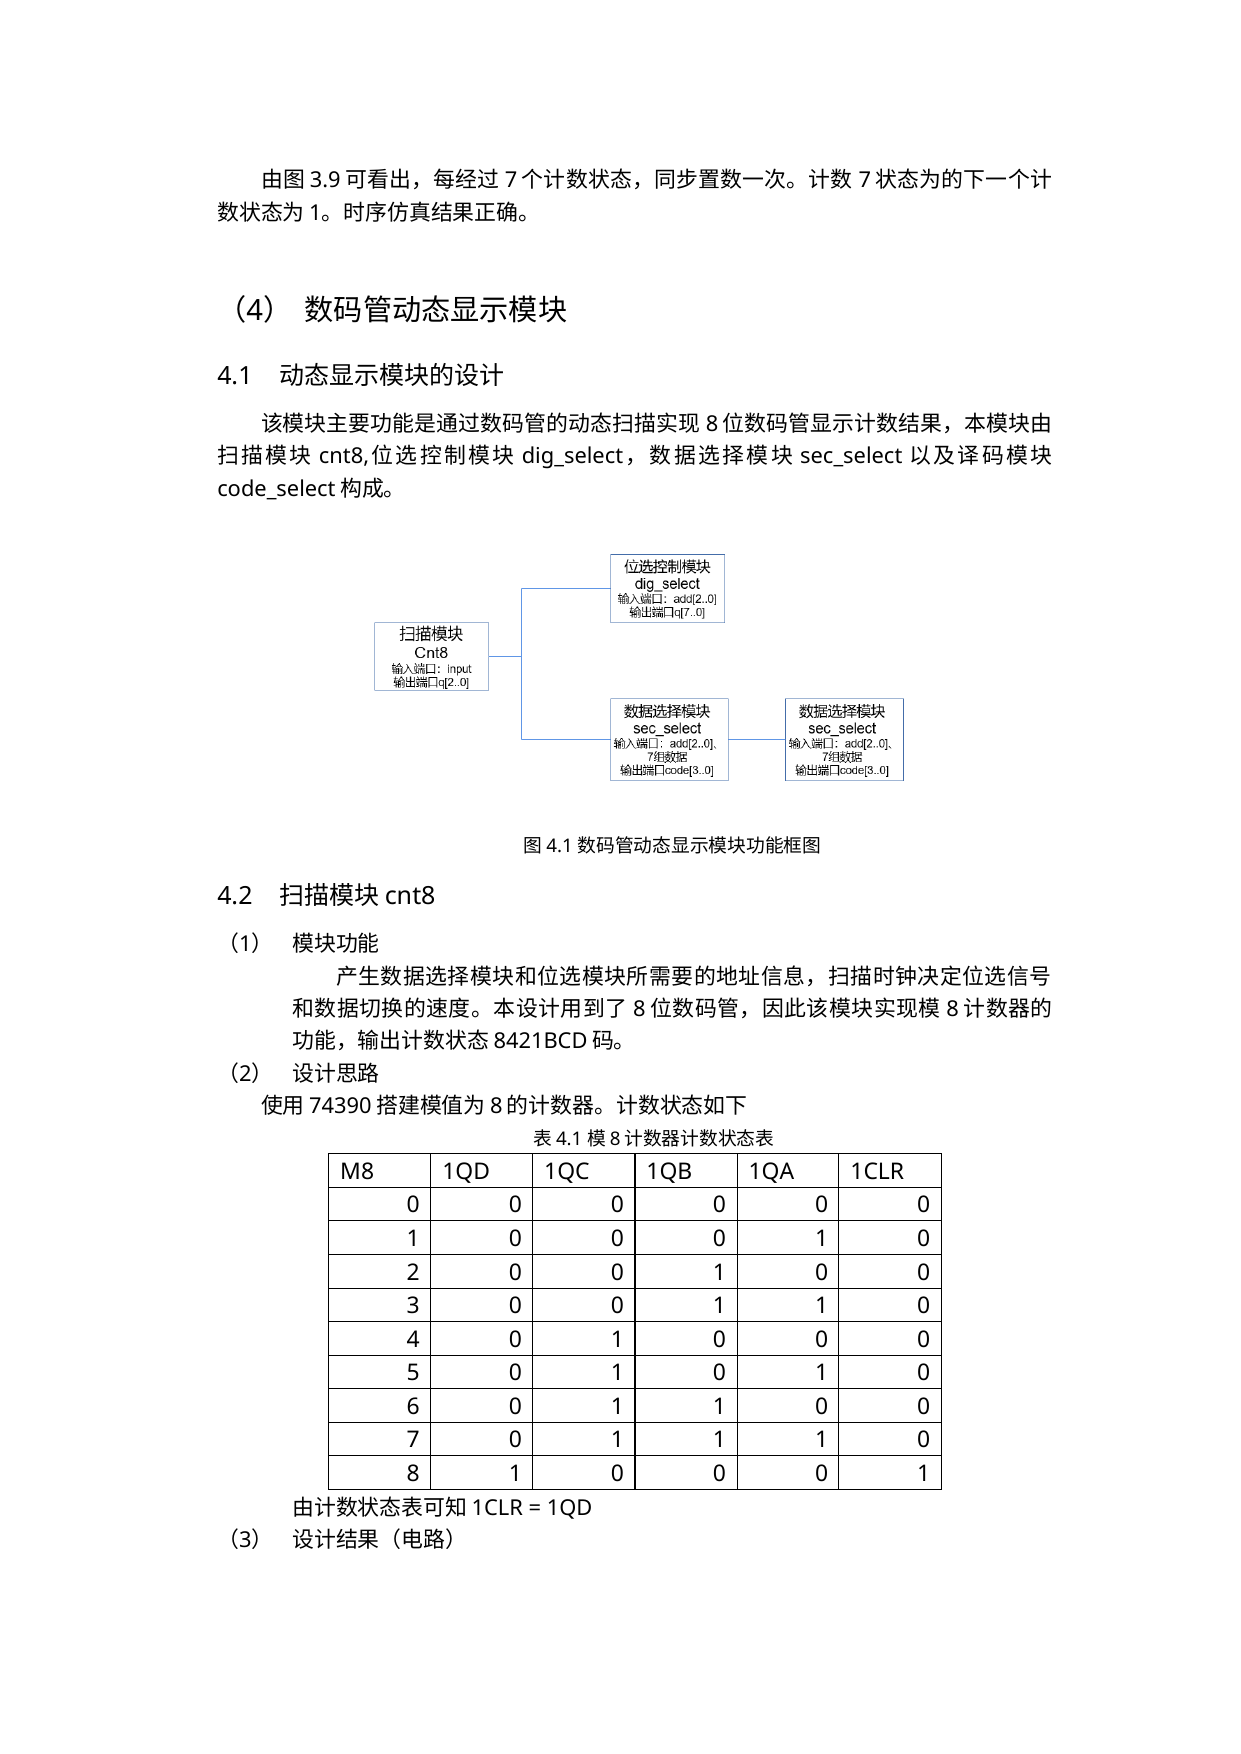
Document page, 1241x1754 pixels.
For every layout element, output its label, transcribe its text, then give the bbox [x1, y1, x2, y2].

table_cell 0 [738, 1255, 838, 1287]
table_cell 0 [431, 1389, 532, 1422]
table_cell 0 [839, 1289, 941, 1321]
table_cell 0 [431, 1289, 532, 1321]
table_cell 0 [329, 1188, 430, 1220]
table_header 1QA [738, 1154, 838, 1187]
table_cell 1 [636, 1389, 737, 1422]
table_cell 0 [839, 1221, 941, 1254]
text 该模块主要功能是通过数码管的动态扫描实现8位数码管显示计数结果，本模块由扫描模块cnt8,位选控制模块dig_select，数据选择模块sec_select以及译码模块code_select构成。 [217, 406, 1053, 503]
table_cell 0 [636, 1356, 737, 1388]
table_cell 0 [431, 1356, 532, 1388]
table_cell 0 [738, 1389, 838, 1422]
table_cell 1 [533, 1356, 634, 1388]
table_cell 0 [636, 1188, 737, 1220]
table_cell 0 [839, 1389, 941, 1422]
list 数码管动态显示模块 [217, 276, 1053, 341]
table_cell 4 [329, 1322, 430, 1354]
table_cell 0 [738, 1188, 838, 1220]
table_cell 0 [533, 1188, 634, 1220]
table_cell 0 [738, 1456, 838, 1489]
table_cell 8 [329, 1456, 430, 1489]
table_cell 0 [839, 1255, 941, 1287]
table_cell 2 [329, 1255, 430, 1287]
table_header 1QB [636, 1154, 737, 1187]
text 由计数状态表可知1CLR = 1QD [292, 1490, 1053, 1522]
table_cell 1 [839, 1456, 941, 1489]
table_cell 0 [839, 1356, 941, 1388]
table_cell 6 [329, 1389, 430, 1422]
table_cell 0 [431, 1188, 532, 1220]
table_cell 1 [329, 1221, 430, 1254]
table_cell 0 [636, 1221, 737, 1254]
table_cell 1 [738, 1423, 838, 1455]
table_cell 0 [636, 1322, 737, 1354]
table_cell 0 [839, 1188, 941, 1220]
table_cell 1 [636, 1289, 737, 1321]
table_cell 0 [533, 1255, 634, 1287]
table_header 1CLR [839, 1154, 941, 1187]
text 产生数据选择模块和位选模块所需要的地址信息，扫描时钟决定位选信号和数据切换的速度。本设计用到了8位数码管，因此该模块实现模8计数器的功能，输出计数状态8421BCD码。 [292, 958, 1053, 1056]
table_cell 0 [839, 1322, 941, 1354]
table_cell 1 [636, 1255, 737, 1287]
text 使用74390搭建模值为8的计数器。计数状态如下 [217, 1088, 1053, 1121]
table_cell 1 [533, 1389, 634, 1422]
table_cell 1 [533, 1322, 634, 1354]
list 设计思路 [217, 1056, 1053, 1088]
table_header 1QD [431, 1154, 532, 1187]
table_cell 5 [329, 1356, 430, 1388]
table_cell 1 [533, 1423, 634, 1455]
text 表4.1 模8计数器计数状态表 [217, 1121, 1053, 1153]
table_cell 0 [431, 1423, 532, 1455]
table_cell 0 [533, 1221, 634, 1254]
table_cell 1 [738, 1356, 838, 1388]
table_cell 0 [533, 1456, 634, 1489]
list 模块功能 [217, 926, 1053, 958]
table_header 1QC [533, 1154, 634, 1187]
table_cell 0 [431, 1322, 532, 1354]
table_cell 0 [431, 1255, 532, 1287]
table_cell 0 [431, 1221, 532, 1254]
table_cell 0 [738, 1322, 838, 1354]
table_header M8 [329, 1154, 430, 1187]
picture [334, 503, 980, 821]
table_cell 0 [533, 1289, 634, 1321]
table_cell 1 [738, 1289, 838, 1321]
text 图4.1 数码管动态显示模块功能框图 [292, 828, 1053, 861]
list 设计结果（电路） [217, 1522, 1053, 1555]
table_cell 1 [431, 1456, 532, 1489]
table_cell 0 [839, 1423, 941, 1455]
list 扫描模块cnt8 [217, 861, 1053, 926]
table_cell 0 [636, 1456, 737, 1489]
table_cell 3 [329, 1289, 430, 1321]
text 由图3.9可看出，每经过7个计数状态，同步置数一次。计数7状态为的下一个计数状态为1。时序仿真结果正确。 [217, 162, 1053, 227]
table_cell 1 [636, 1423, 737, 1455]
table_cell 7 [329, 1423, 430, 1455]
list 动态显示模块的设计 [217, 341, 1053, 406]
table_cell 1 [738, 1221, 838, 1254]
